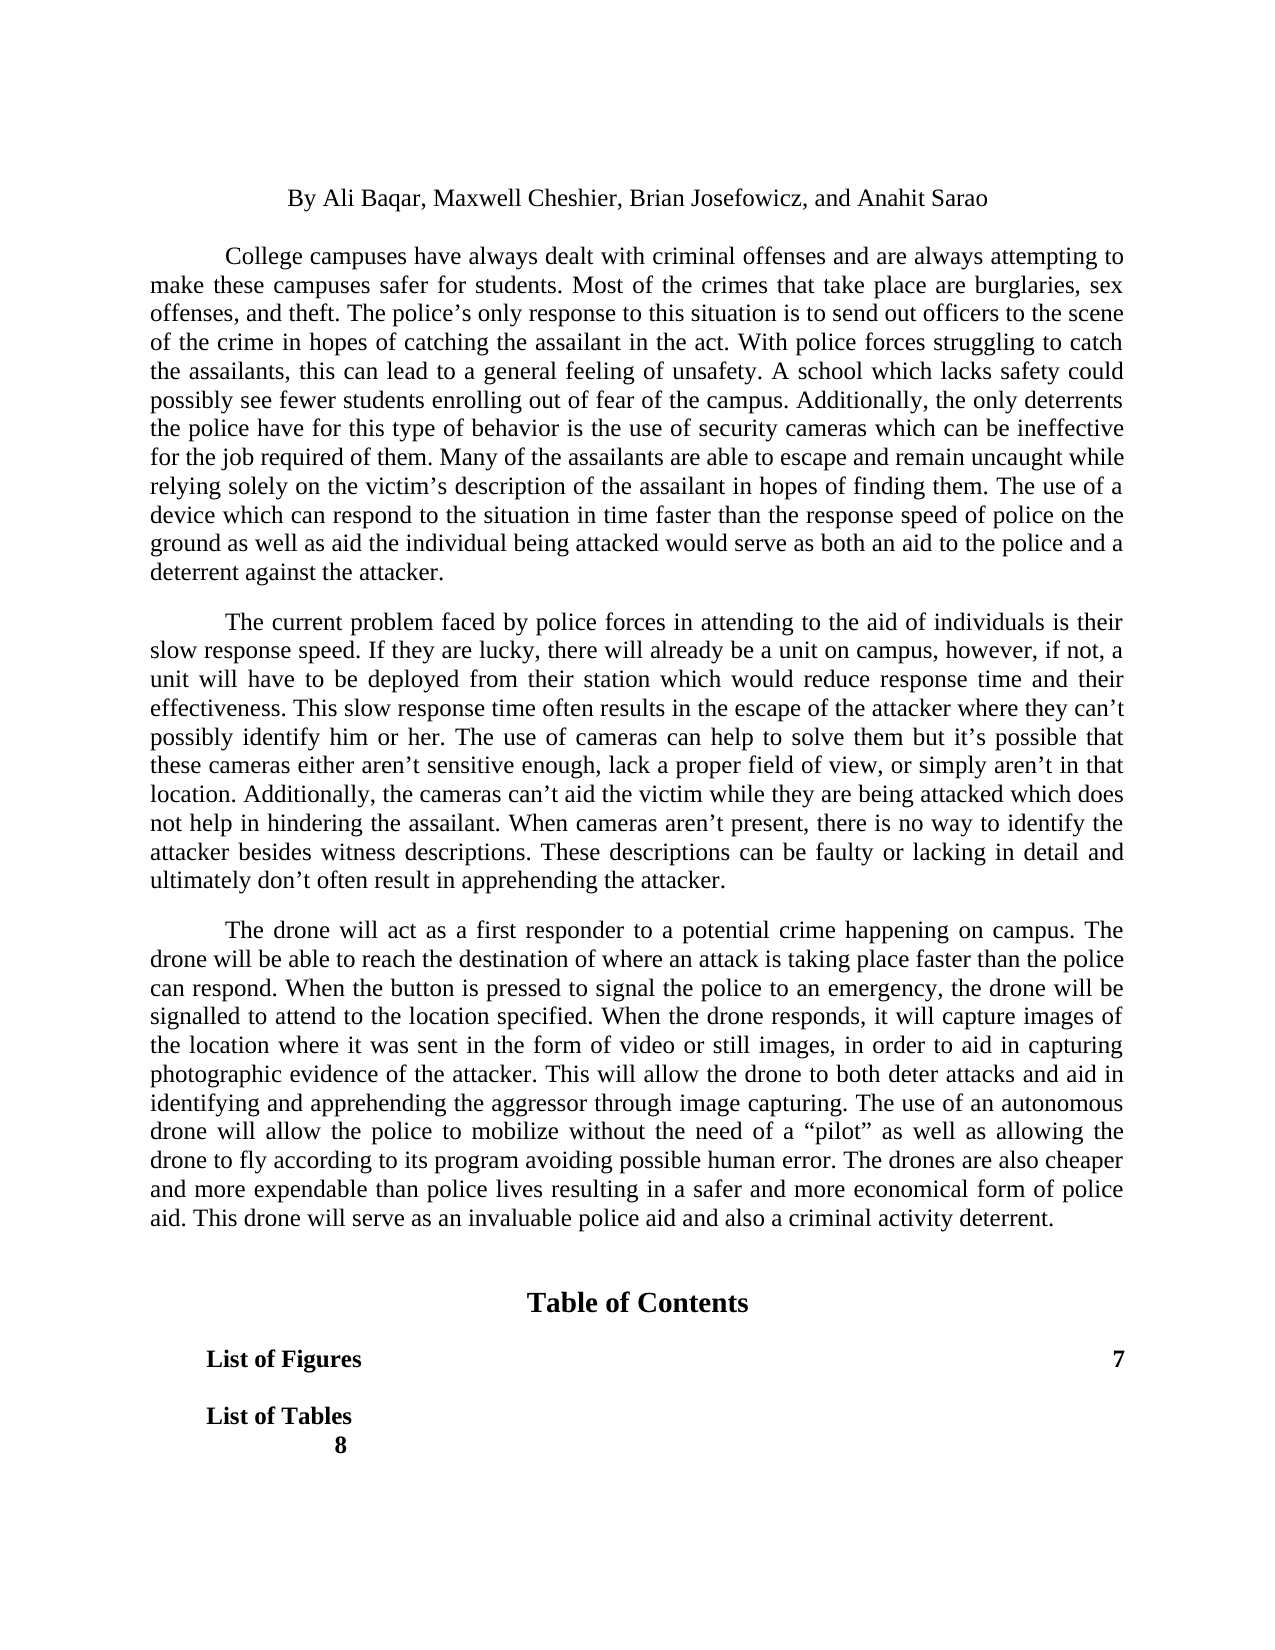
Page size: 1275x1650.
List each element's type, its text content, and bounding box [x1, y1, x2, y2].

text Table of Contents [150, 1285, 1125, 1319]
text By Ali Baqar, Maxwell Cheshier, Brian Josefowicz, and Anahit Sarao [150, 183, 1125, 212]
text College campuses have always dealt with criminal offenses and are always attempting to make these campuses safer for students. Most of the crimes that take place are burglaries, sex offenses, and theft. The police’s only response to this situation is to send out officers to the scene of the crime in hopes of catching the assailant in the act. With police forces struggling to catch the assailants, this can lead to a general feeling of unsafety. A school which lacks safety could possibly see fewer students enrolling out of fear of the campus. Additionally, the only deterrents the police have for this type of behavior is the use of security cameras which can be ineffective for the job required of them. Many of the assailants are able to escape and remain uncaught while relying solely on the victim’s description of the assailant in hopes of finding them. The use of a device which can respond to the situation in time faster than the response speed of police on the ground as well as aid the individual being attacked would serve as both an aid to the police and a deterrent against the attacker. [150, 241, 1125, 586]
text The drone will act as a first responder to a potential crime happening on campus. The drone will be able to reach the destination of where an attack is taking place faster than the police can respond. When the button is pressed to signal the police to an emergency, the drone will be signalled to attend to the location specified. When the drone responds, it will capture images of the location where it was sent in the form of video or still images, in order to aid in capturing photographic evidence of the attacker. This will allow the drone to both deter attacks and aid in identifying and apprehending the aggressor through image capturing. The use of an autonomous drone will allow the police to mobilize without the need of a “pilot” as well as allowing the drone to fly according to its program avoiding possible human error. The drones are also cheaper and more expendable than police lives resulting in a safer and more economical form of police aid. This drone will serve as an invaluable police aid and also a criminal activity deterrent. [150, 915, 1125, 1231]
text The current problem faced by police forces in attending to the aid of individuals is their slow response speed. If they are lucky, there will already be a unit on campus, however, if not, a unit will have to be deployed from their station which would reduce response time and their effectiveness. This slow response time often results in the escape of the attacker where they can’t possibly identify him or her. The use of cameras can help to solve them but it’s possible that these cameras either aren’t sensitive enough, lack a proper field of view, or simply aren’t in that location. Additionally, the cameras can’t aid the victim while they are being attacked which does not help in hindering the assailant. When cameras aren’t present, there is no way to identify the attacker besides witness descriptions. These descriptions can be faulty or lacking in detail and ultimately don’t often result in apprehending the attacker. [150, 607, 1125, 894]
text List of Figures 7 [206, 1344, 1125, 1373]
text List of Tables 8 [206, 1401, 1125, 1459]
